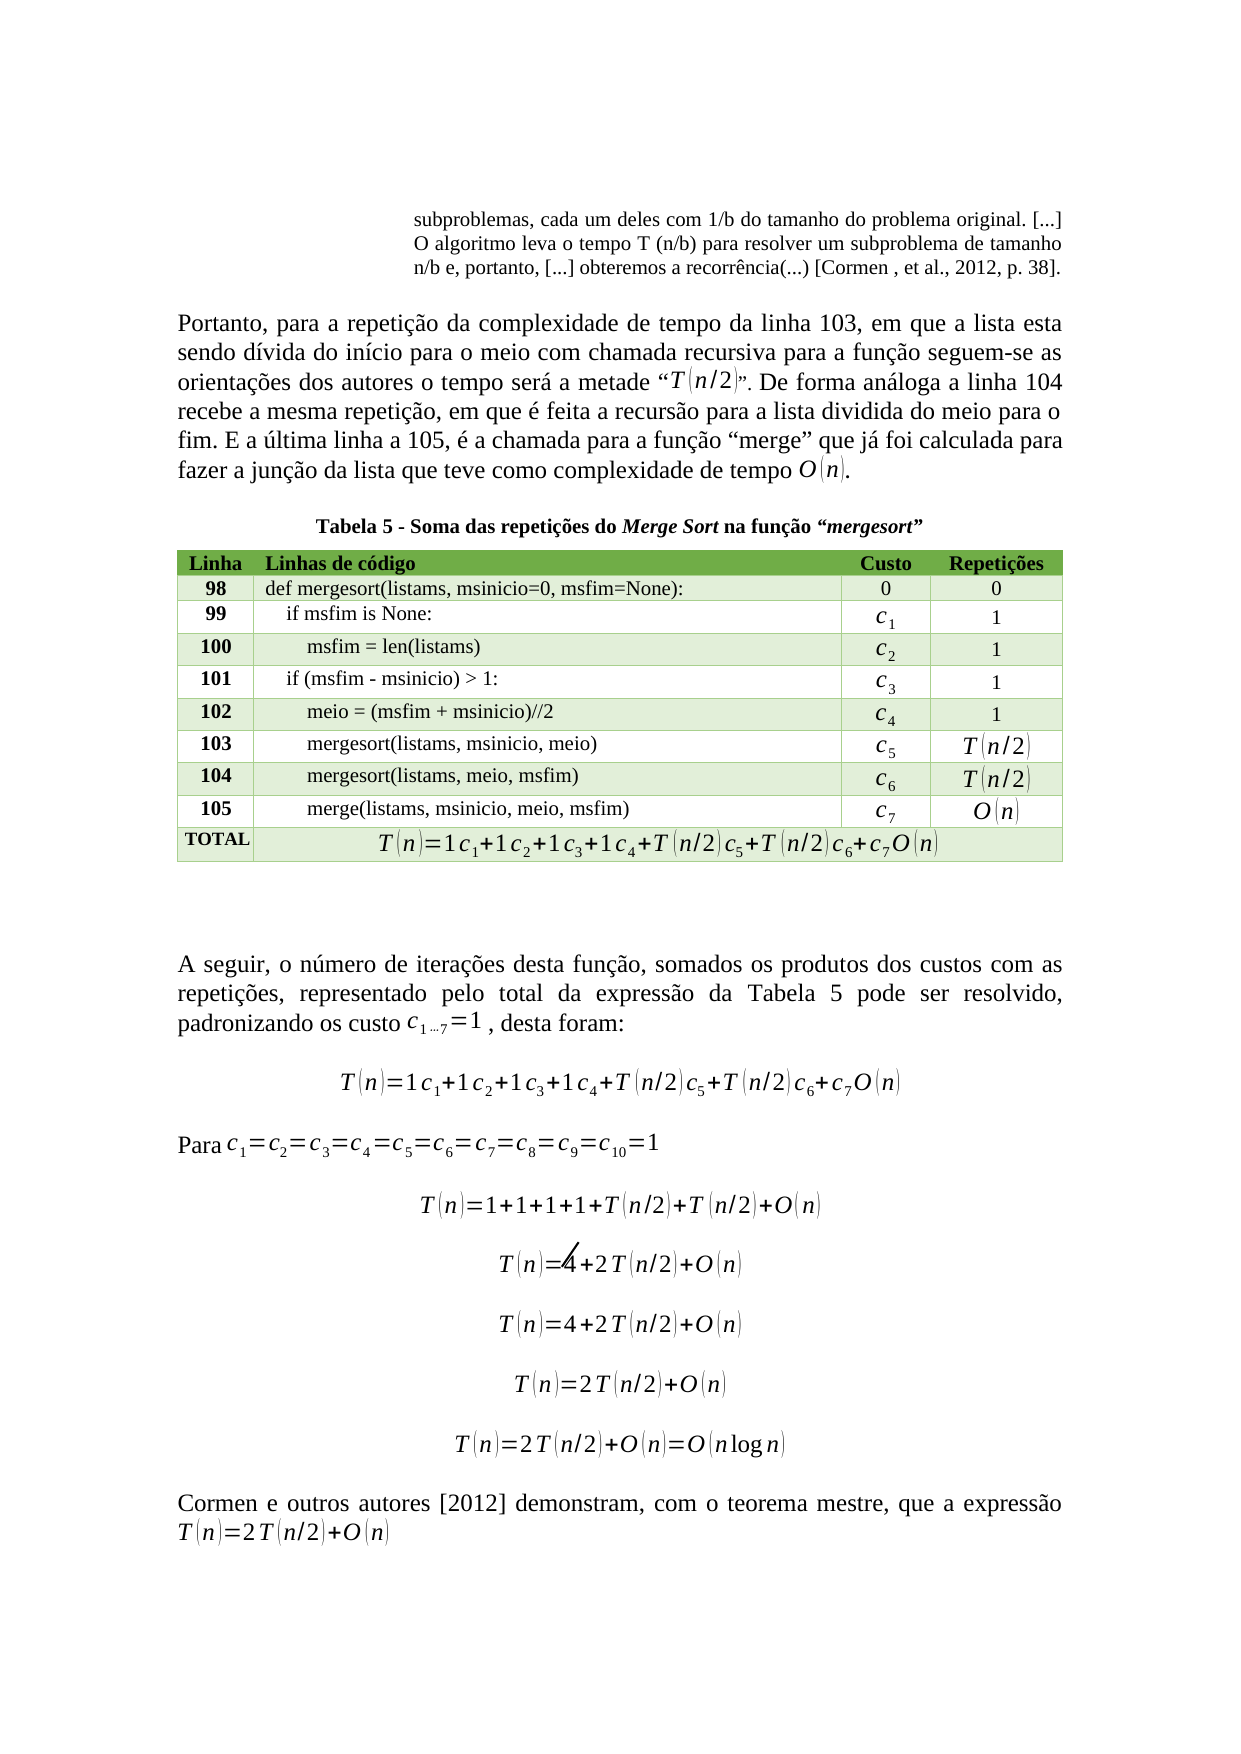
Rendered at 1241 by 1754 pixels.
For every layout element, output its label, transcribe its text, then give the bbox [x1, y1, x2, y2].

table_cell if msfim is None: [254, 601, 841, 633]
table_cell [931, 796, 1062, 827]
table_cell [254, 828, 1062, 861]
table_cell merge(listams, msinicio, meio, msfim) [254, 796, 841, 827]
text Tabela 5 - Soma das repetições do Merge Sort na função “mergesort” [177, 513, 1063, 538]
table_cell 1 [931, 666, 1062, 697]
table_cell 98 [178, 576, 253, 600]
table_cell [842, 601, 930, 633]
table_cell 0 [931, 576, 1062, 600]
table_cell meio = (msfim + msinicio)//2 [254, 699, 841, 730]
table_cell TOTAL [178, 828, 253, 861]
table_cell mergesort(listams, meio, msfim) [254, 763, 841, 795]
table_header Linha [178, 551, 253, 575]
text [413, 207, 1063, 279]
table_cell 99 [178, 601, 253, 633]
text Portanto, para a repetição da complexidade de tempo da linha 103, em que a lista esta sendo dívida do início para o meio com chamada recursiva para a função seguem-se as orientações dos autores o tempo será a metade “”. De forma análoga a linha 104 recebe a mesma repetição, em que é feita a recursão para a lista dividida do meio para o fim. E a última linha a 105, é a chamada para a função “merge” que já foi calculada para fazer a junção da lista que teve como complexidade de tempo . [177, 308, 1063, 484]
table_cell 1 [931, 634, 1062, 665]
table_cell [842, 666, 930, 697]
table_cell [842, 634, 930, 665]
table_cell [931, 763, 1062, 795]
table_cell 0 [842, 576, 930, 600]
table_cell [842, 731, 930, 762]
table_cell [931, 731, 1062, 762]
table_cell if (msfim - msinicio) > 1: [254, 666, 841, 697]
table_cell 104 [178, 763, 253, 795]
text A seguir, o número de iterações desta função, somados os produtos dos custos com as repetições, representado pelo total da expressão da Tabela 5 pode ser resolvido, padronizando os custo , desta foram: [177, 949, 1063, 1038]
table_cell msfim = len(listams) [254, 634, 841, 665]
table_cell 1 [931, 699, 1062, 730]
table_cell 1 [931, 601, 1062, 633]
table_header Linhas de código [254, 551, 841, 575]
table_cell 101 [178, 666, 253, 697]
table_cell def mergesort(listams, msinicio=0, msfim=None): [254, 576, 841, 600]
table_cell 100 [178, 634, 253, 665]
text Cormen e outros autores [2012] demonstram, com o teorema mestre, que a expressão [177, 1488, 1063, 1548]
table_cell [842, 699, 930, 730]
table_cell [842, 763, 930, 795]
table_cell 105 [178, 796, 253, 827]
text Para [177, 1129, 1063, 1160]
table_header Repetições [931, 551, 1062, 575]
table_cell [842, 796, 930, 827]
table_header Custo [842, 551, 930, 575]
table_cell 103 [178, 731, 253, 762]
table_cell 102 [178, 699, 253, 730]
table_cell mergesort(listams, msinicio, meio) [254, 731, 841, 762]
